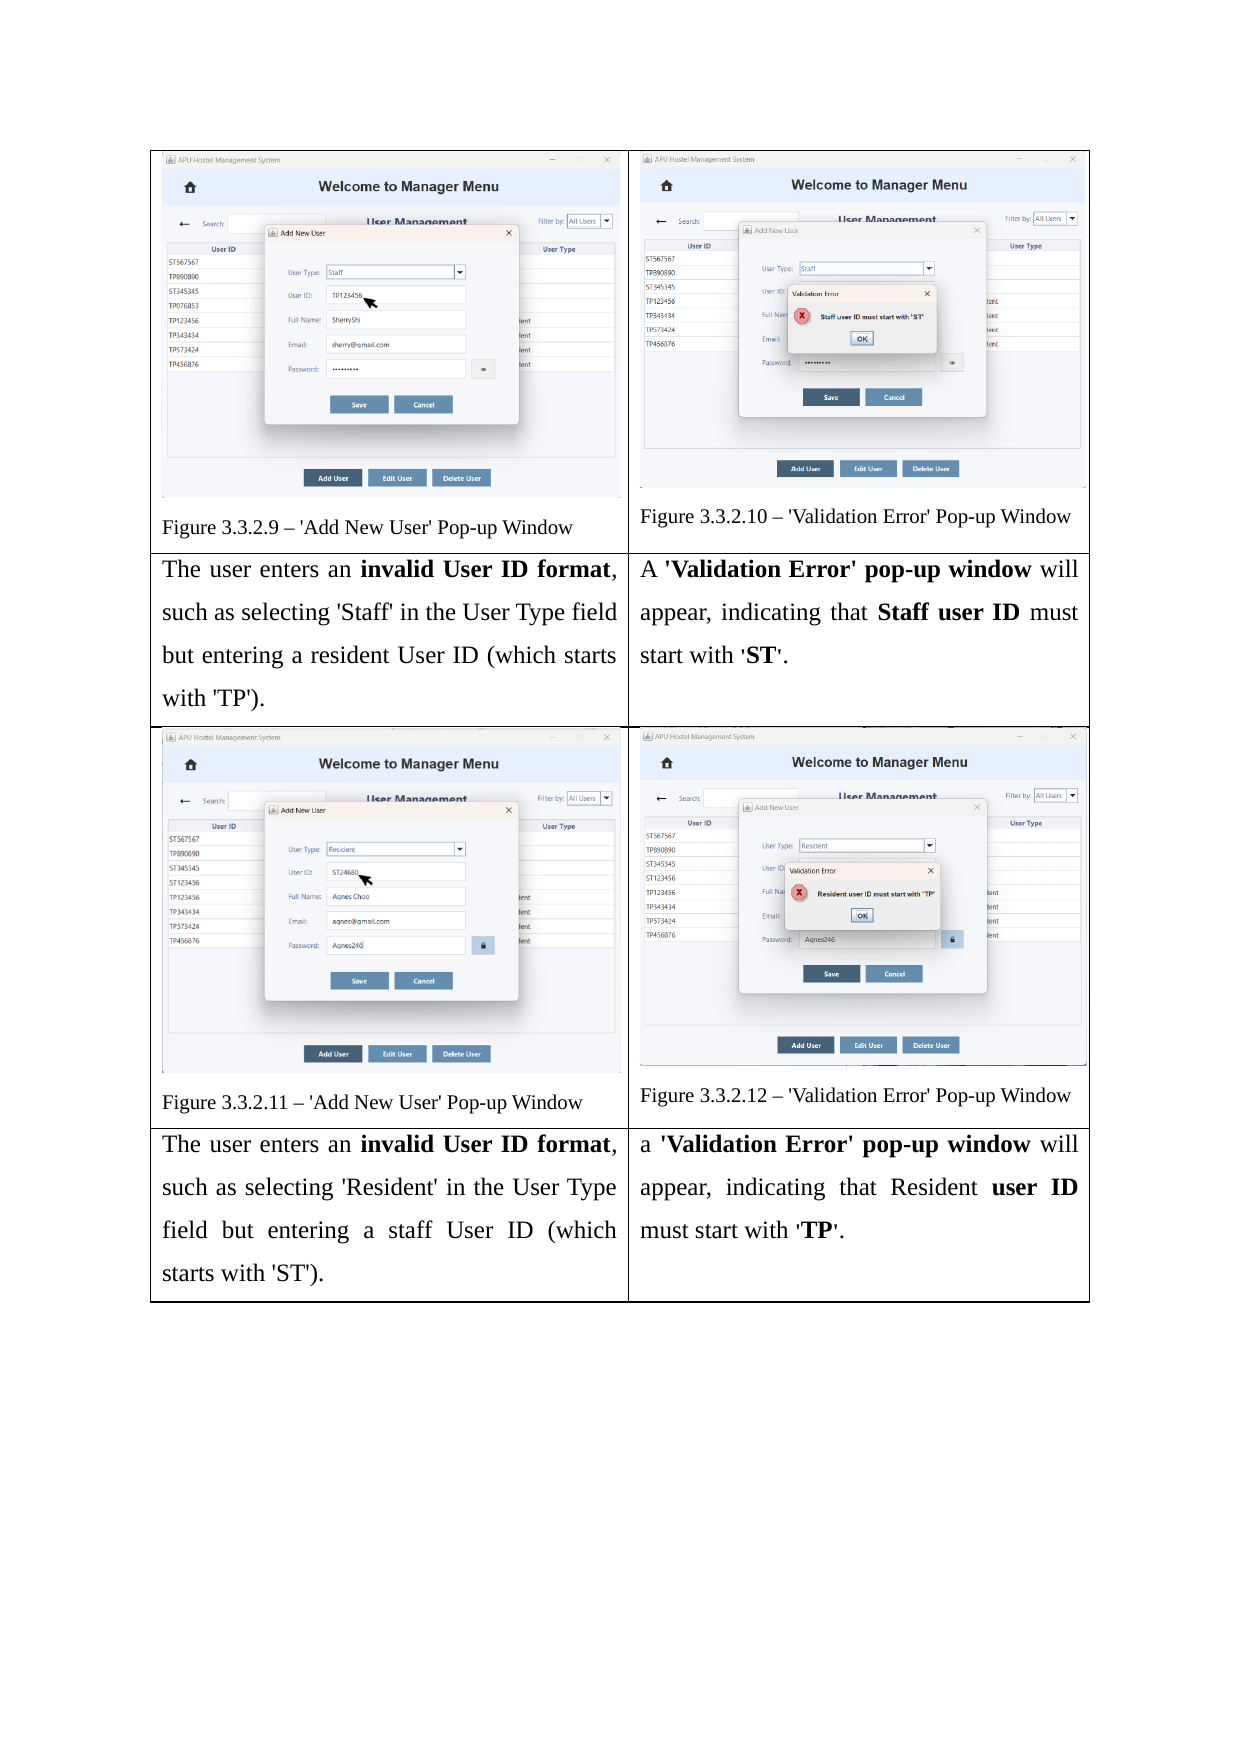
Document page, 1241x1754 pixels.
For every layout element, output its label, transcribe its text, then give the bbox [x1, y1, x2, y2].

table_cell a 'Validation Error' pop-up window will appear, indicating that Resident user ID must start with 'TP'. [629, 1129, 1089, 1301]
table_cell The user enters an invalid User ID format, such as selecting 'Staff' in the User Type field but entering a resident User ID (which starts with 'TP'). [151, 554, 628, 726]
picture [161, 151, 621, 498]
table_cell Figure 3.3.2.9 – 'Add New User' Pop-up Window [151, 151, 628, 553]
table_cell Figure 3.3.2.12 – 'Validation Error' Pop-up Window [629, 728, 1089, 1128]
table_cell A 'Validation Error' pop-up window will appear, indicating that Staff user ID must start with 'ST'. [629, 554, 1089, 726]
table_cell Figure 3.3.2.11 – 'Add New User' Pop-up Window [151, 728, 628, 1128]
picture [161, 727, 621, 1073]
table_cell Figure 3.3.2.10 – 'Validation Error' Pop-up Window [629, 151, 1089, 553]
table_cell The user enters an invalid User ID format, such as selecting 'Resident' in the User Type field but entering a staff User ID (which starts with 'ST'). [151, 1129, 628, 1301]
picture [639, 727, 1087, 1066]
picture [639, 151, 1086, 488]
